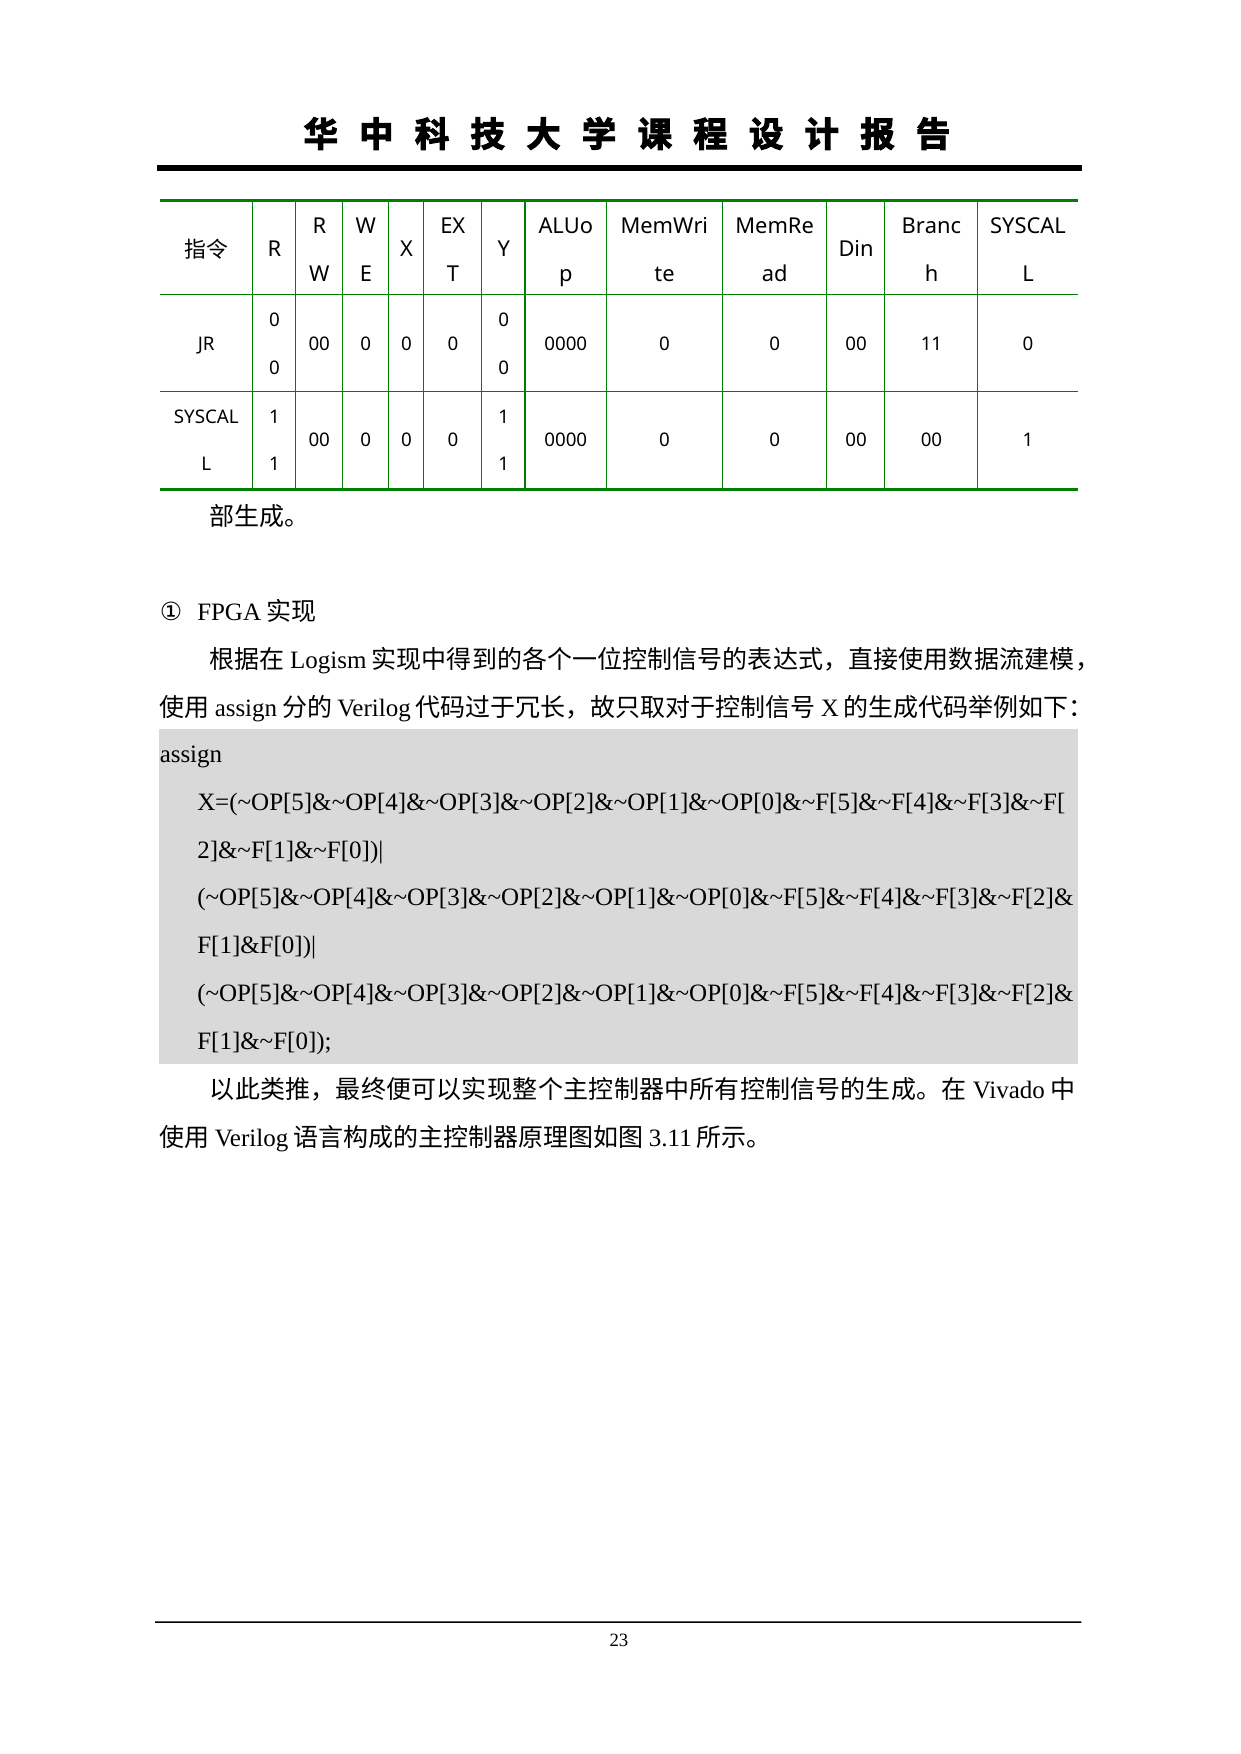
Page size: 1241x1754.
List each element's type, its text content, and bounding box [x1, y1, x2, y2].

table_header RW [296, 202, 342, 294]
table_cell 00 [827, 295, 884, 391]
table_cell 00 [482, 295, 524, 391]
table_cell 11 [253, 392, 295, 487]
text 根据在Logism实现中得到的各个一位控制信号的表达式，直接使用数据流建模，使用assign分的Verilog代码过于冗长，故只取对于控制信号X的生成代码举例如下： [159, 634, 1075, 729]
table_header WE [343, 202, 388, 294]
table_cell 0 [723, 295, 826, 391]
table_cell 0 [607, 392, 722, 487]
table_cell 0000 [526, 295, 606, 391]
table_cell 0 [424, 392, 481, 487]
table_cell SYSCALL [160, 392, 252, 487]
text assign X=(~OP[5]&~OP[4]&~OP[3]&~OP[2]&~OP[1]&~OP[0]&~F[5]&~F[4]&~F[3]&~F[2]&~F[1]&~F[0])|(~OP[5]&~OP[4]&~OP[3]&~OP[2]&~OP[1]&~OP[0]&~F[5]&~F[4]&~F[3]&~F[2]&F[1]&F[0])|(~OP[5]&~OP[4]&~OP[3]&~OP[2]&~OP[1]&~OP[0]&~F[5]&~F[4]&~F[3]&~F[2]&F[1]&~F[0]); [159, 729, 1078, 1064]
table_cell JR [160, 295, 252, 391]
table_header Din [827, 202, 884, 294]
table_cell 0 [978, 295, 1078, 391]
table_cell 00 [885, 392, 977, 487]
table_header MemWrite [607, 202, 722, 294]
table_cell 0000 [526, 392, 606, 487]
table_cell 0 [343, 392, 388, 487]
table_cell 11 [482, 392, 524, 487]
table_cell 0 [389, 392, 423, 487]
table_cell 0 [607, 295, 722, 391]
table_header Y [482, 202, 524, 294]
table_header SYSCALL [978, 202, 1078, 294]
table_header Branch [885, 202, 977, 294]
table_cell 00 [827, 392, 884, 487]
table_cell 00 [296, 392, 342, 487]
table_cell 0 [424, 295, 481, 391]
table_cell 1 [978, 392, 1078, 487]
table_header ALUop [526, 202, 606, 294]
text 部生成。 [159, 491, 1078, 538]
table_cell 00 [253, 295, 295, 391]
table_cell 0 [389, 295, 423, 391]
table_header MemRead [723, 202, 826, 294]
table_cell 00 [296, 295, 342, 391]
table_header R [253, 202, 295, 294]
table_cell 0 [723, 392, 826, 487]
table_cell 0 [343, 295, 388, 391]
list FPGA实现 [159, 586, 1078, 634]
table_header 指令 [160, 202, 252, 294]
table_header EXT [424, 202, 481, 294]
table_header X [389, 202, 423, 294]
table_cell 11 [885, 295, 977, 391]
